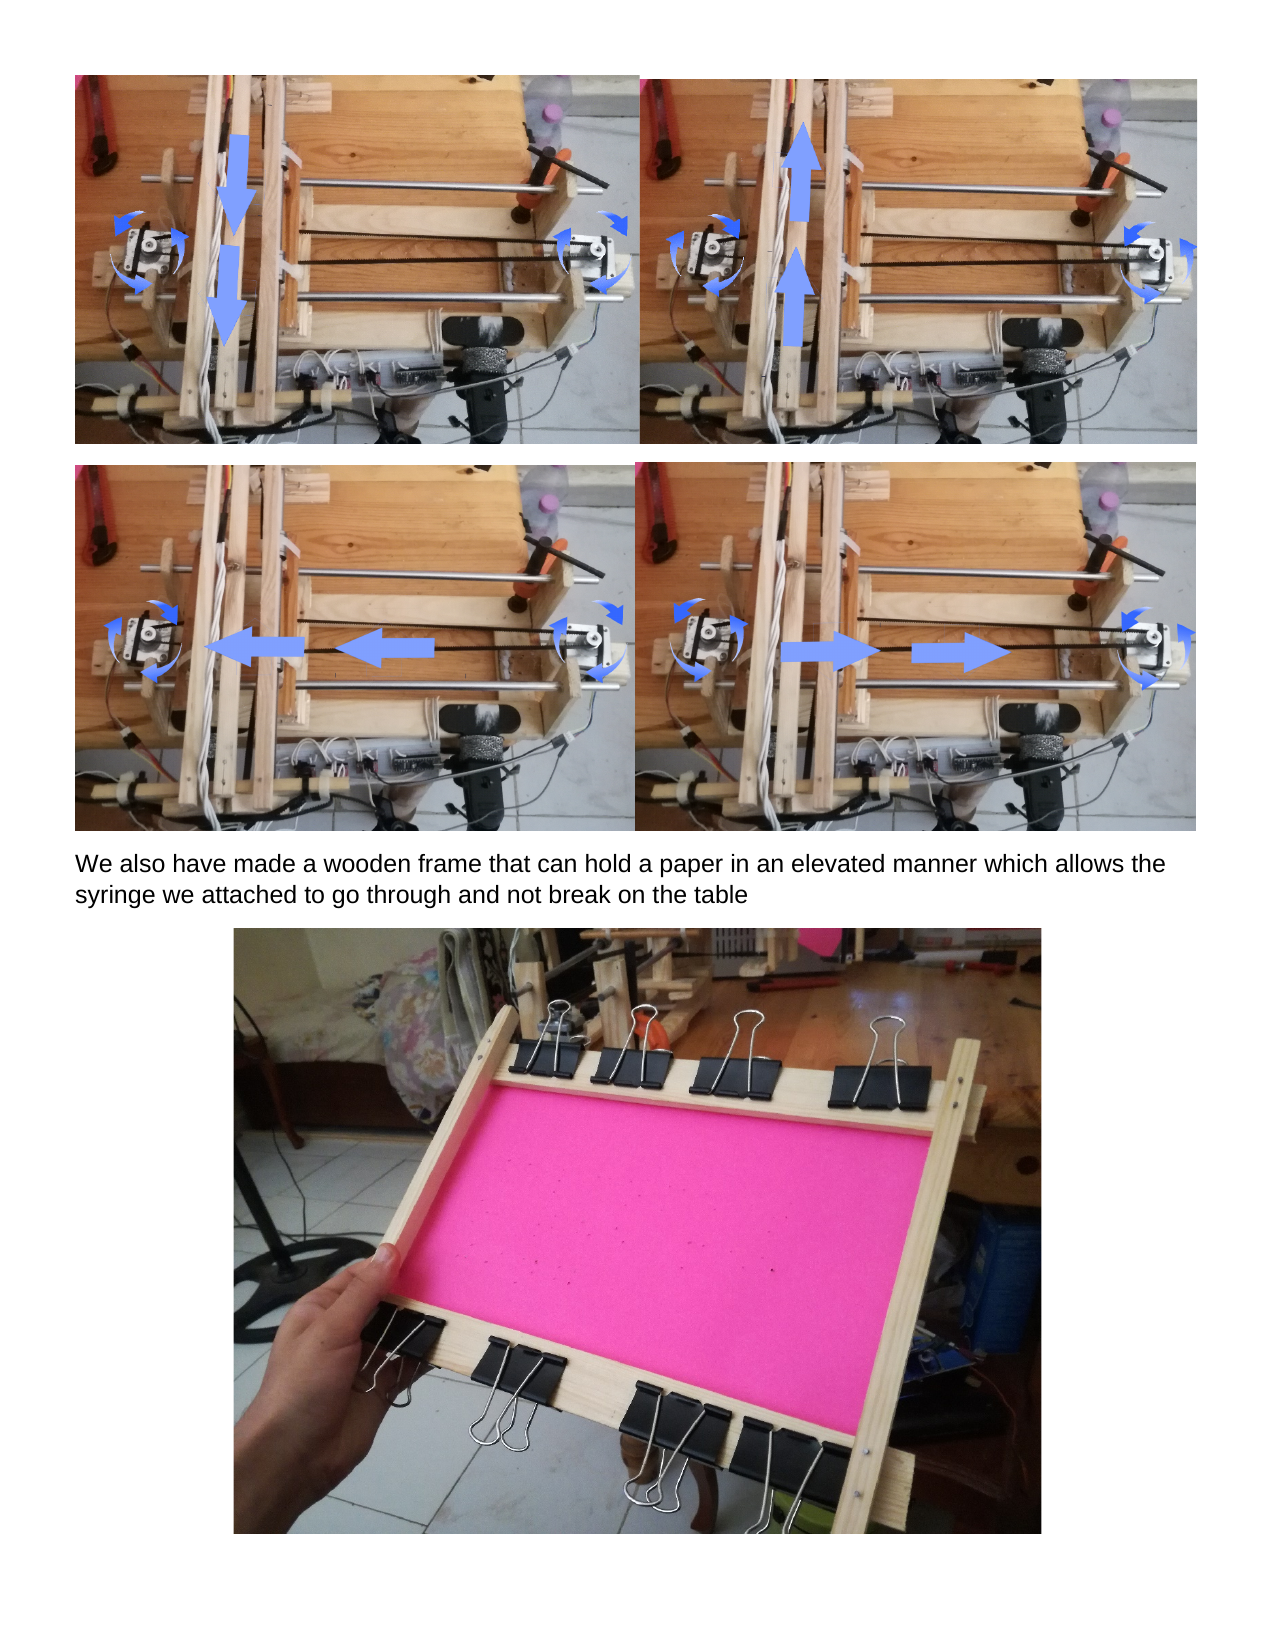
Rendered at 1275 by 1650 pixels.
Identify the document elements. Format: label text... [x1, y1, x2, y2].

text We also have made a wooden frame that can hold a paper in an elevated manner which allows the syringe we attached to go through and not break on the table [75, 849, 1200, 909]
picture [75, 75, 1198, 444]
picture [233, 928, 1042, 1534]
picture [75, 462, 1196, 831]
